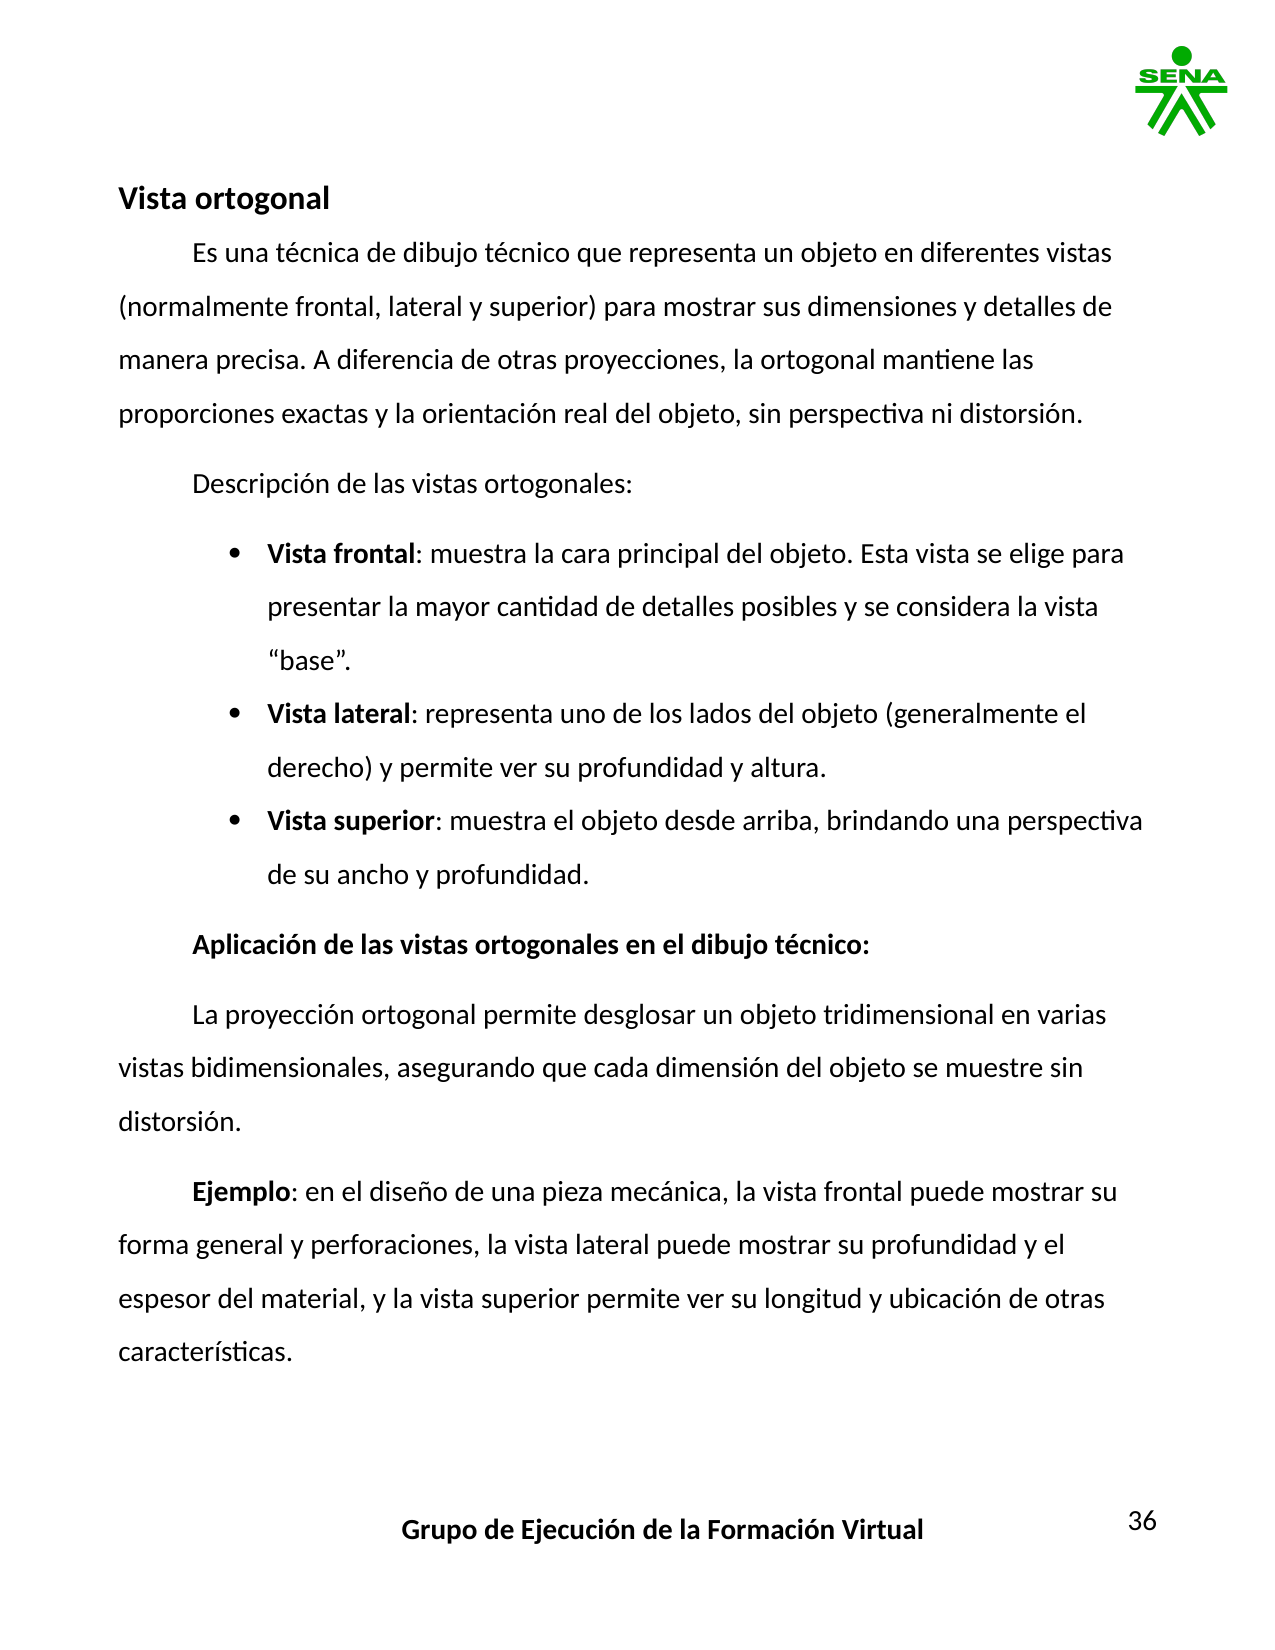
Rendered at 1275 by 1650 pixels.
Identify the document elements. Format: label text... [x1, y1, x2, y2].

text La proyección ortogonal permite desglosar un objeto tridimensional en varias vistas bidimensionales, asegurando que cada dimensión del objeto se muestre sin distorsión. [118, 996, 1157, 1138]
text Aplicación de las vistas ortogonales en el dibujo técnico: [118, 926, 1157, 961]
list Vista frontal: muestra la cara principal del objeto. Esta vista se elige para presentar la mayor cantidad de detalles posibles y se considera la vista “base”. [229, 535, 1157, 678]
text Descripción de las vistas ortogonales: [118, 465, 1157, 501]
list Vista lateral: representa uno de los lados del objeto (generalmente el derecho) y permite ver su profundidad y altura. [229, 695, 1157, 784]
text Ejemplo: en el diseño de una pieza mecánica, la vista frontal puede mostrar su forma general y perforaciones, la vista lateral puede mostrar su profundidad y el espesor del material, y la vista superior permite ver su longitud y ubicación de otras características. [118, 1173, 1157, 1369]
picture [1135, 46, 1228, 136]
text Es una técnica de dibujo técnico que representa un objeto en diferentes vistas (normalmente frontal, lateral y superior) para mostrar sus dimensiones y detalles de manera precisa. A diferencia de otras proyecciones, la ortogonal mantiene las proporciones exactas y la orientación real del objeto, sin perspectiva ni distorsión. [118, 234, 1157, 431]
list Vista superior: muestra el objeto desde arriba, brindando una perspectiva de su ancho y profundidad. [229, 802, 1157, 891]
subtitle Vista ortogonal [118, 177, 1157, 218]
